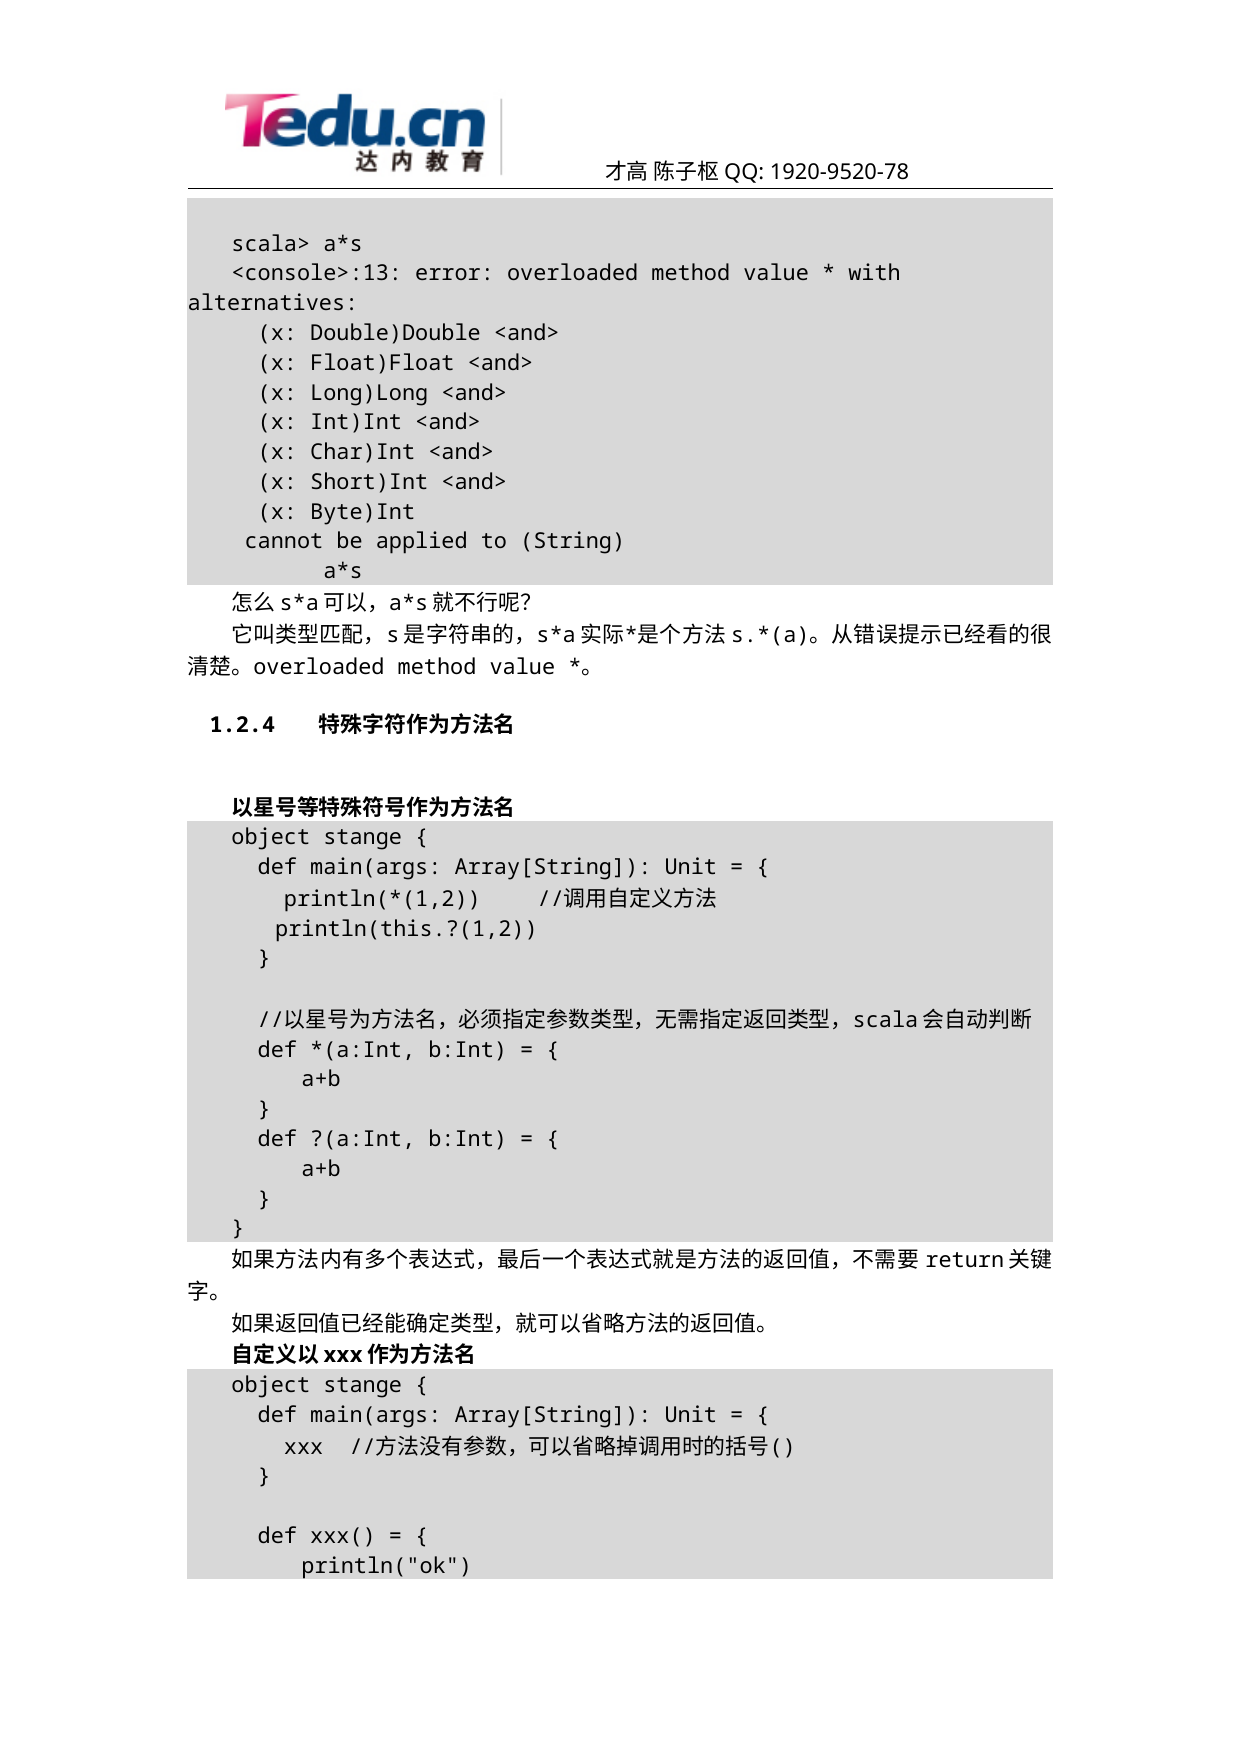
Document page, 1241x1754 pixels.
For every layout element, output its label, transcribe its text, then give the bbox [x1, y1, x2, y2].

text 如果方法内有多个表达式，最后一个表达式就是方法的返回值，不需要return关键字。 [187, 1242, 1053, 1306]
text xxx //方法没有参数，可以省略掉调用时的括号() [187, 1429, 1053, 1460]
text object stange { [187, 1369, 1053, 1399]
text <console>:13: error: overloaded method value * with alternatives: [187, 257, 1053, 317]
text (x: Long)Long <and> [187, 377, 1053, 406]
text } [187, 1460, 1053, 1490]
text (x: Double)Double <and> [187, 317, 1053, 347]
subtitle 特殊字符作为方法名 [209, 707, 1031, 739]
text (x: Int)Int <and> [187, 406, 1053, 436]
text a+b [187, 1063, 1053, 1093]
text cannot be applied to (String) [187, 526, 1053, 555]
text 如果返回值已经能确定类型，就可以省略方法的返回值。 [187, 1306, 1053, 1337]
text } [187, 1212, 1053, 1242]
text 以星号等特殊符号作为方法名 [187, 789, 1053, 821]
text 怎么s*a可以，a*s就不行呢？ [187, 585, 1053, 617]
text (x: Char)Int <and> [187, 436, 1053, 466]
text (x: Float)Float <and> [187, 347, 1053, 377]
text //以星号为方法名，必须指定参数类型，无需指定返回类型，scala会自动判断 [187, 1002, 1053, 1034]
picture [225, 88, 507, 180]
text a+b [187, 1153, 1053, 1183]
text 自定义以xxx作为方法名 [187, 1337, 1053, 1369]
text def ?(a:Int, b:Int) = { [187, 1123, 1053, 1153]
text (x: Byte)Int [187, 496, 1053, 526]
text def main(args: Array[String]): Unit = { [187, 851, 1053, 881]
text } [187, 1093, 1053, 1123]
text def main(args: Array[String]): Unit = { [187, 1399, 1053, 1429]
text object stange { [187, 821, 1053, 851]
text a*s [187, 555, 1053, 585]
text 它叫类型匹配，s是字符串的，s*a实际*是个方法s.*(a)。从错误提示已经看的很清楚。overloaded method value *。 [187, 617, 1053, 680]
text def xxx() = { [187, 1520, 1053, 1550]
text } [187, 942, 1053, 972]
text (x: Short)Int <and> [187, 466, 1053, 496]
text } [187, 1183, 1053, 1212]
text println(*(1,2)) //调用自定义方法 [187, 881, 1053, 912]
text println(this.?(1,2)) [187, 912, 1053, 942]
text def *(a:Int, b:Int) = { [187, 1034, 1053, 1063]
text scala> a*s [187, 228, 1053, 257]
text println("ok") [187, 1550, 1053, 1579]
